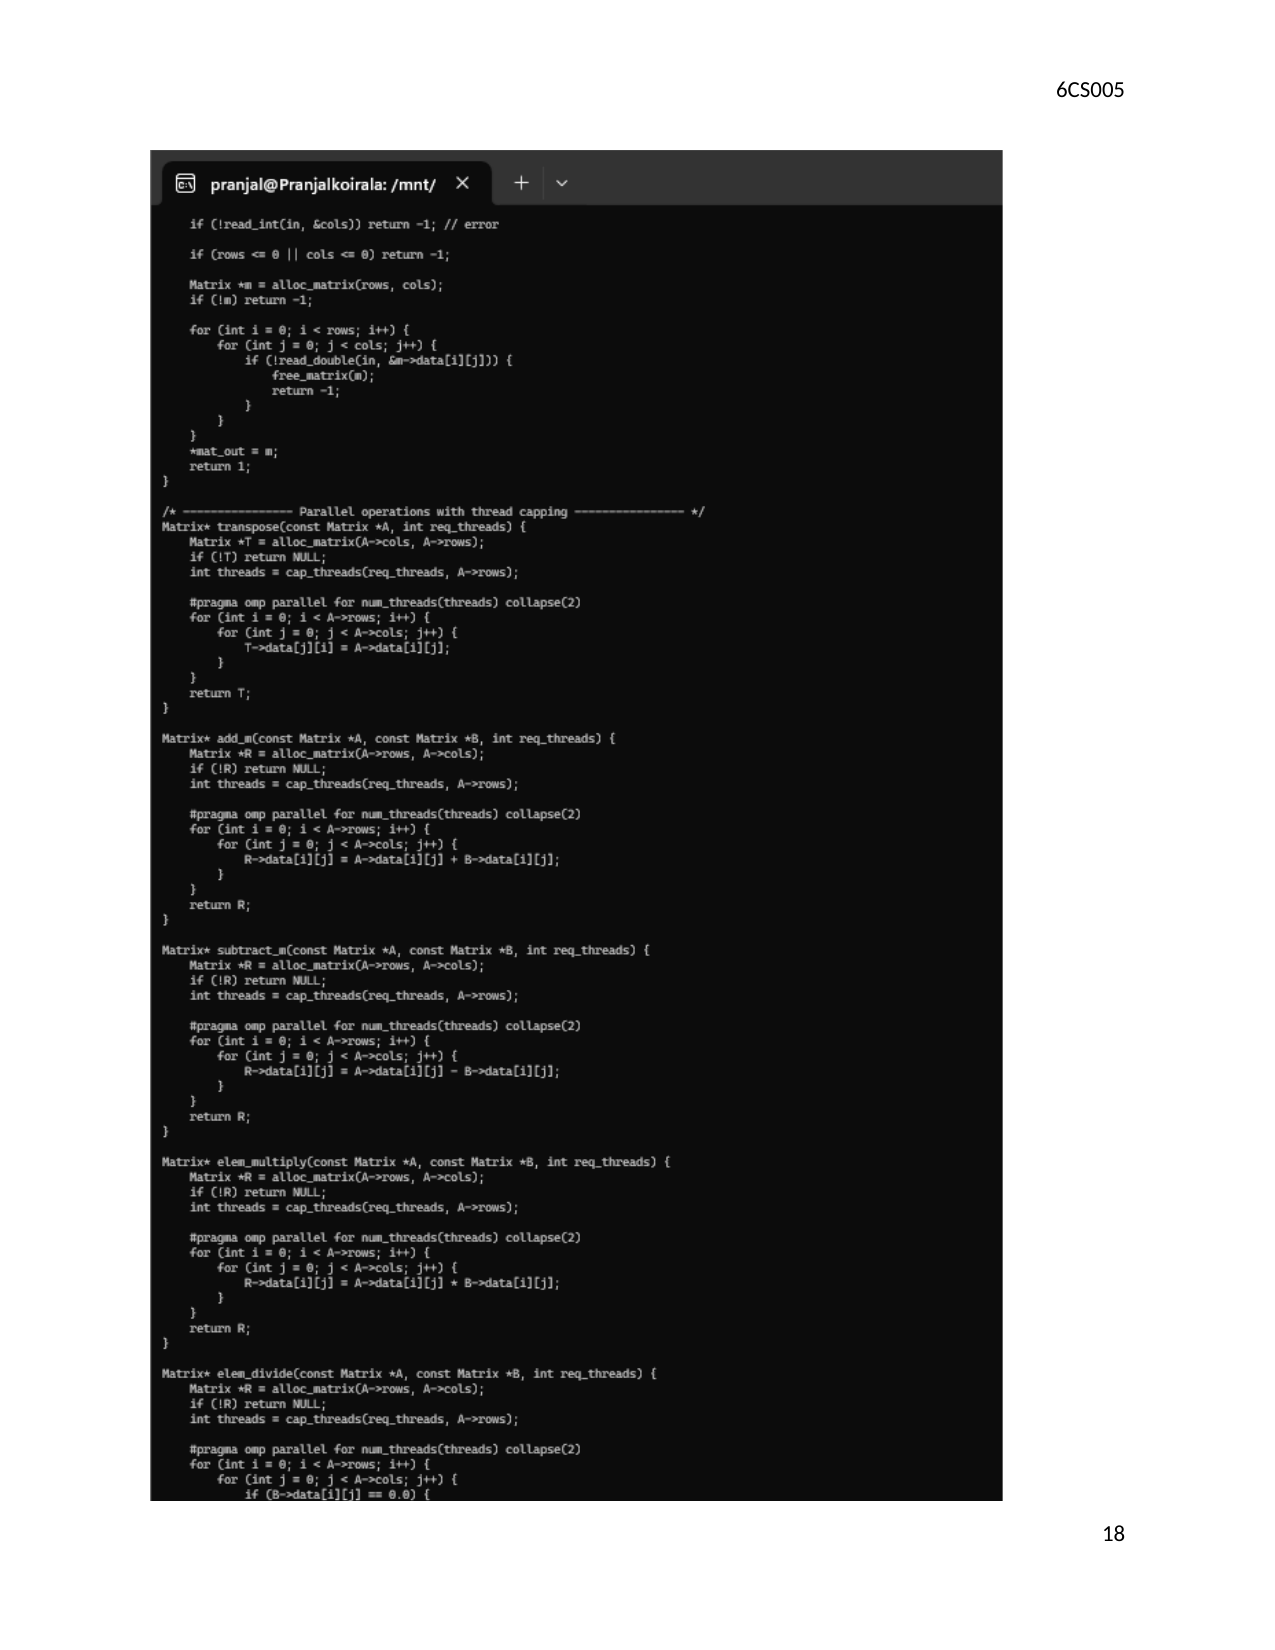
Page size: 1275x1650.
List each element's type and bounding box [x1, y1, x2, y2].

picture [150, 150, 1003, 1501]
